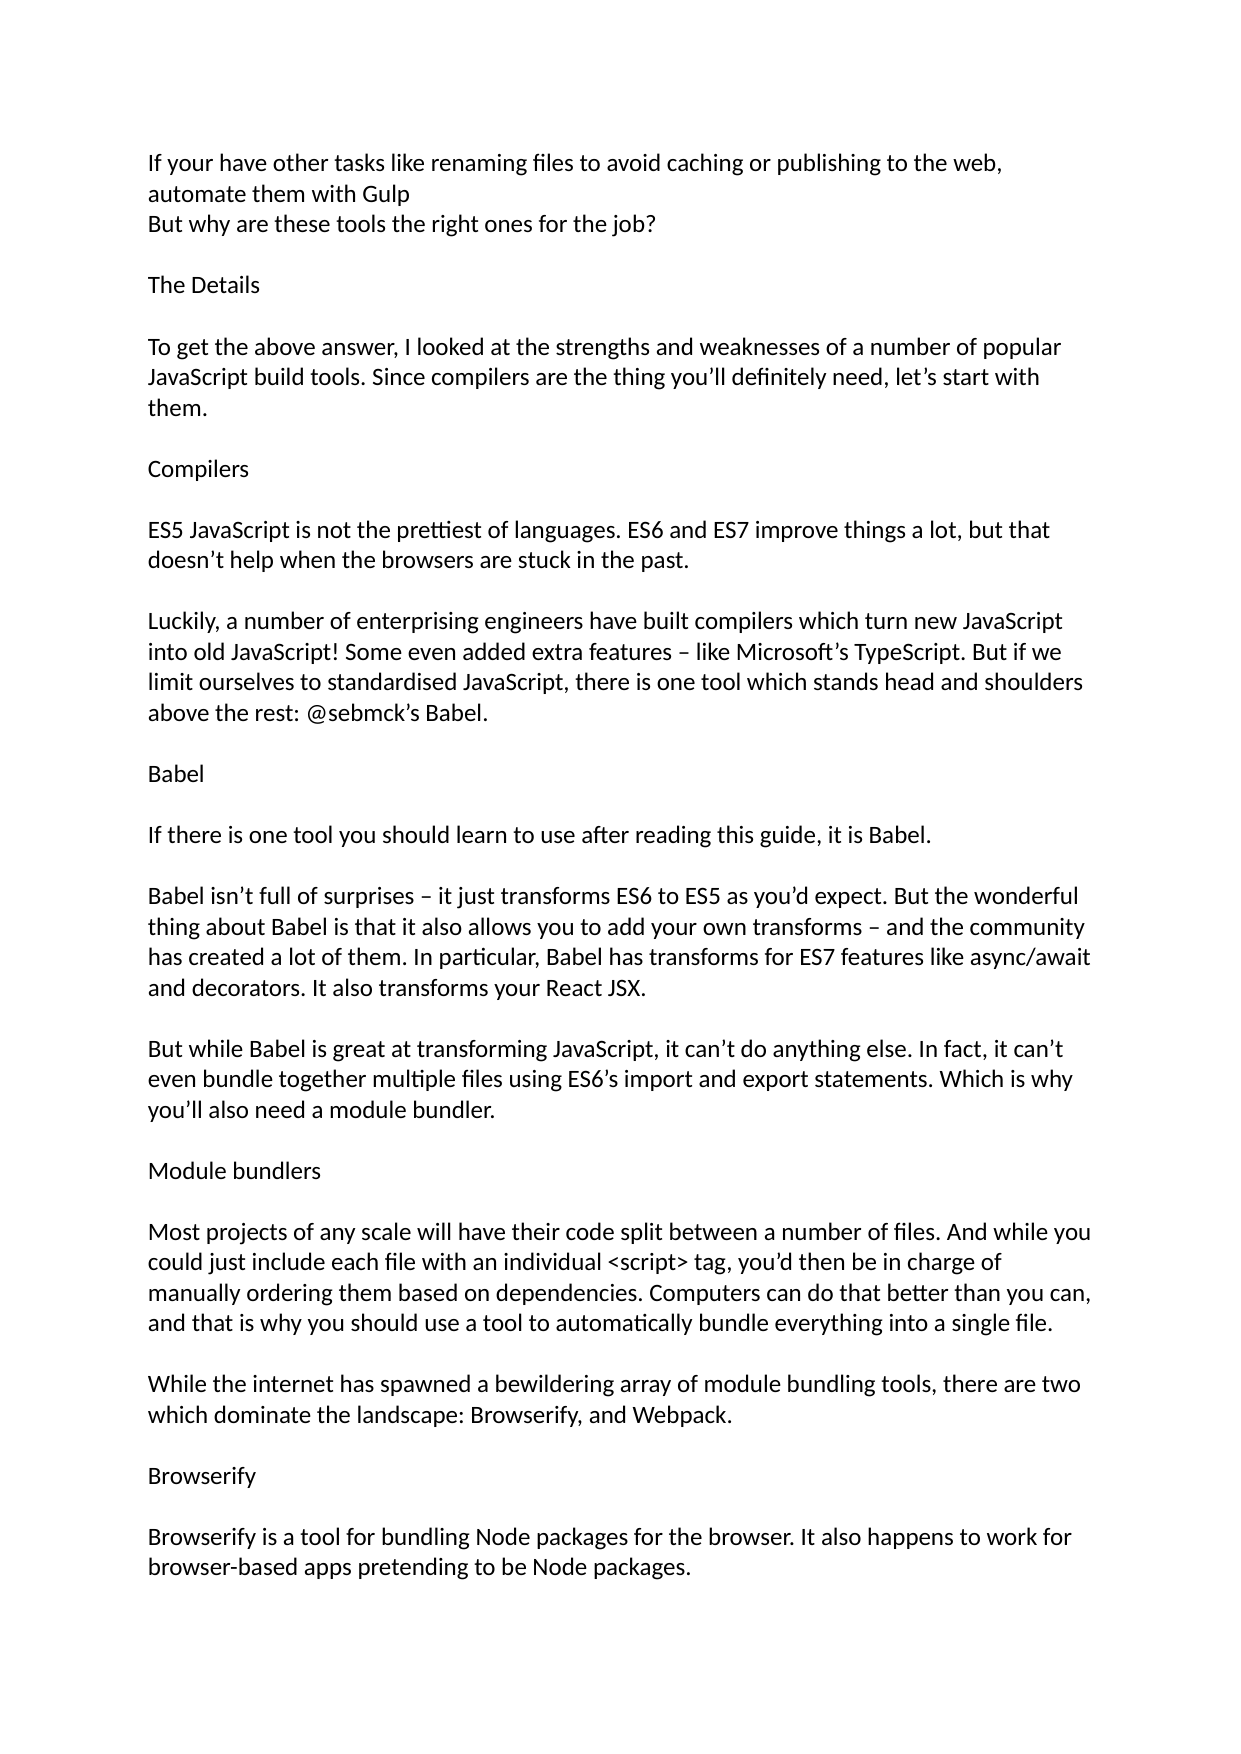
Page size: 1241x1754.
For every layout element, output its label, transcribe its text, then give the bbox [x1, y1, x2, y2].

text But while Babel is great at transforming JavaScript, it can’t do anything else. In fact, it can’t even bundle together multiple files using ES6’s import and export statements. Which is why you’ll also need a module bundler. [148, 1033, 1093, 1124]
text To get the above answer, I looked at the strengths and weaknesses of a number of popular JavaScript build tools. Since compilers are the thing you’ll definitely need, let’s start with them. [148, 331, 1093, 422]
text ES5 JavaScript is not the prettiest of languages. ES6 and ES7 improve things a lot, but that doesn’t help when the browsers are stuck in the past. [148, 514, 1093, 575]
text If there is one tool you should learn to use after reading this guide, it is Babel. [148, 819, 1093, 849]
text If your have other tasks like renaming files to avoid caching or publishing to the web, automate them with Gulp [148, 148, 1093, 209]
text Babel [148, 758, 1093, 788]
text The Details [148, 270, 1093, 300]
text But why are these tools the right ones for the job? [148, 209, 1093, 239]
text While the internet has spawned a bewildering array of module bundling tools, there are two which dominate the landscape: Browserify, and Webpack. [148, 1368, 1093, 1429]
text Module bundlers [148, 1155, 1093, 1185]
text Luckily, a number of enterprising engineers have built compilers which turn new JavaScript into old JavaScript! Some even added extra features – like Microsoft’s TypeScript. But if we limit ourselves to standardised JavaScript, there is one tool which stands head and shoulders above the rest: @sebmck’s Babel. [148, 605, 1093, 727]
text Compilers [148, 453, 1093, 483]
text Babel isn’t full of surprises – it just transforms ES6 to ES5 as you’d expect. But the wonderful thing about Babel is that it also allows you to add your own transforms – and the community has created a lot of them. In particular, Babel has transforms for ES7 features like async/await and decorators. It also transforms your React JSX. [148, 880, 1093, 1002]
text Browserify [148, 1460, 1093, 1491]
text Most projects of any scale will have their code split between a number of files. And while you could just include each file with an individual <script> tag, you’d then be in charge of manually ordering them based on dependencies. Computers can do that better than you can, and that is why you should use a tool to automatically bundle everything into a single file. [148, 1216, 1093, 1338]
text Browserify is a tool for bundling Node packages for the browser. It also happens to work for browser-based apps pretending to be Node packages. [148, 1521, 1093, 1582]
